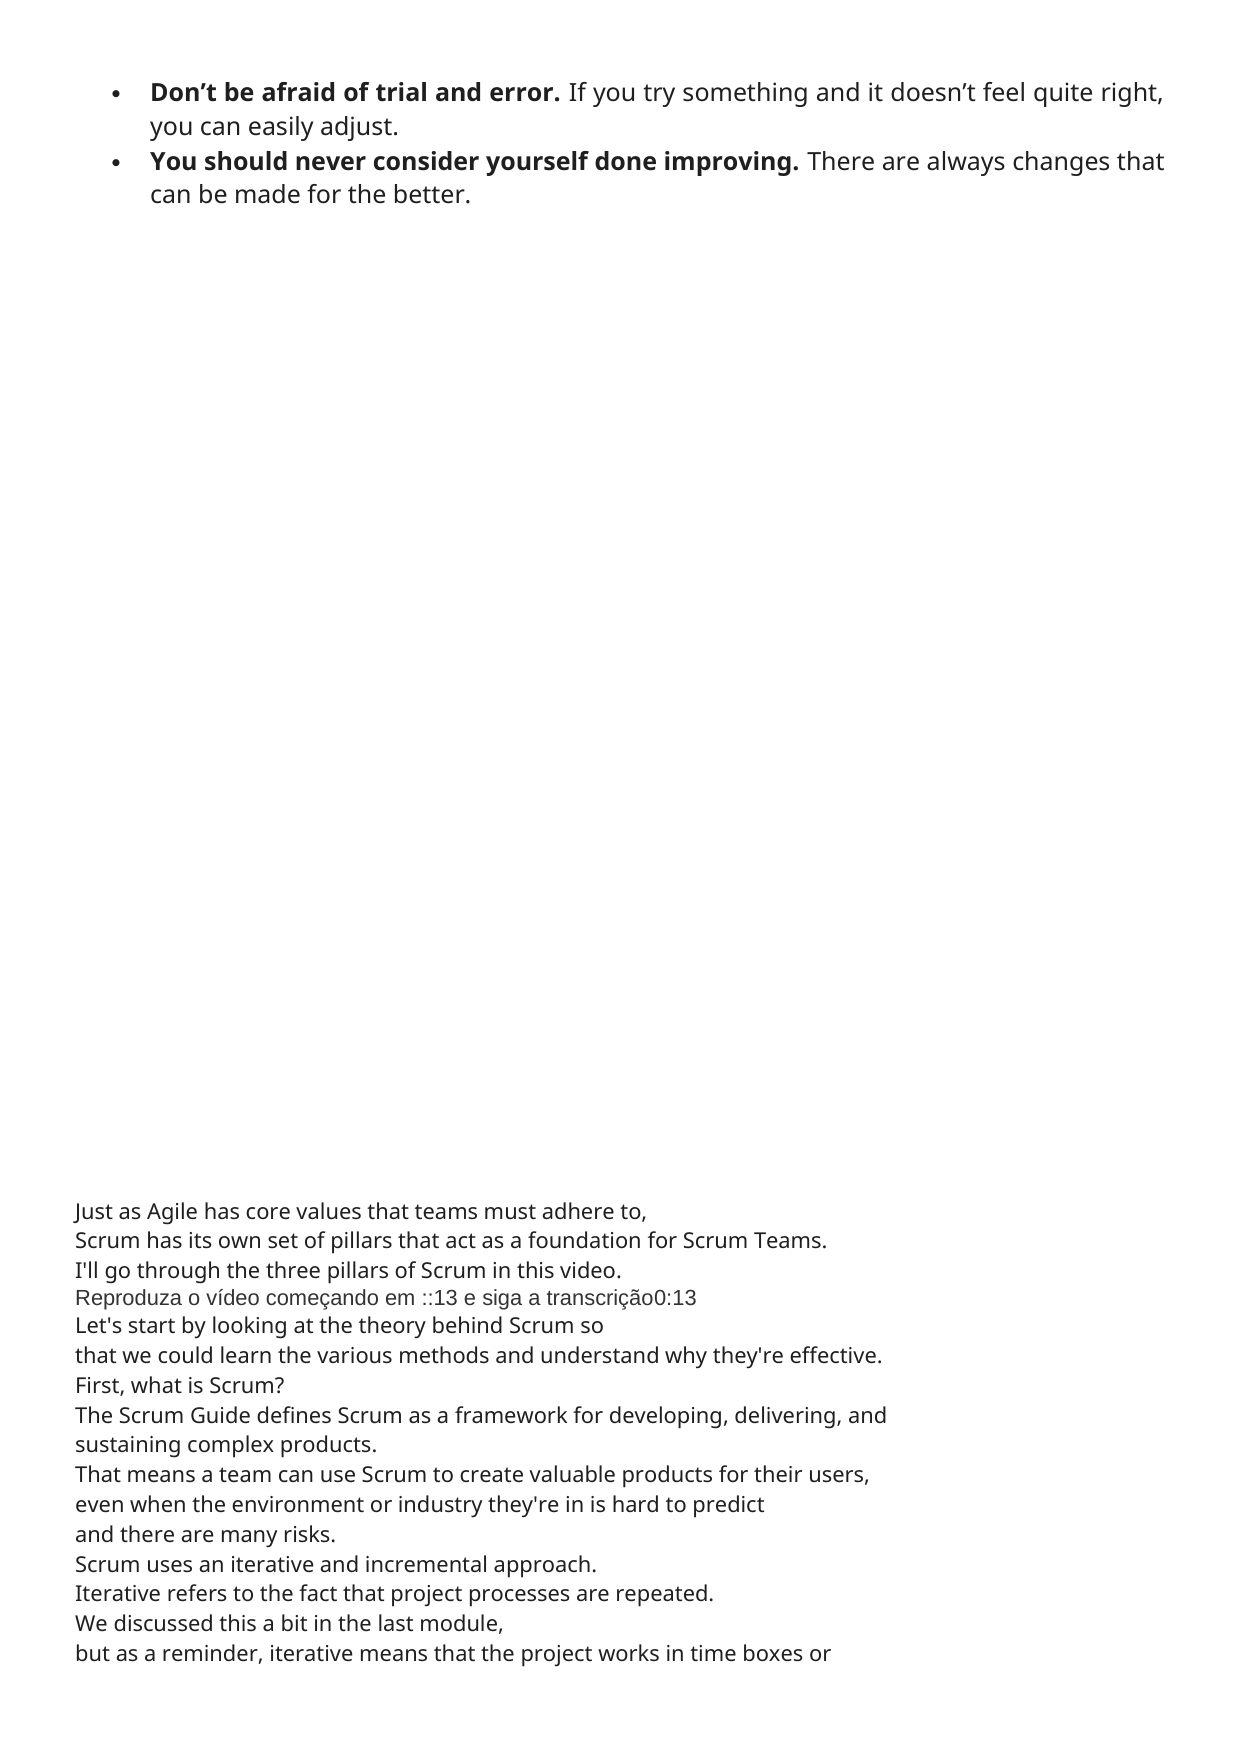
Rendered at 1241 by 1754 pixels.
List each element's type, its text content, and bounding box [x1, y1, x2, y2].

text Iterative refers to the fact that project processes are repeated. [75, 1578, 1165, 1608]
text and there are many risks. [75, 1519, 1165, 1548]
text I'll go through the three pillars of Scrum in this video. [75, 1255, 1165, 1285]
text Scrum has its own set of pillars that act as a foundation for Scrum Teams. [75, 1225, 1165, 1255]
list Don’t be afraid of trial and error. If you try something and it doesn’t feel quite right, you can easily adjust. [112, 75, 1165, 143]
text that we could learn the various methods and understand why they're effective. [75, 1340, 1165, 1370]
text Scrum uses an iterative and incremental approach. [75, 1548, 1165, 1578]
text First, what is Scrum? [75, 1370, 1165, 1399]
list You should never consider yourself done improving. There are always changes that can be made for the better. [112, 143, 1165, 211]
text That means a team can use Scrum to create valuable products for their users, [75, 1459, 1165, 1489]
text but as a reminder, iterative means that the project works in time boxes or [75, 1638, 1165, 1668]
text We discussed this a bit in the last module, [75, 1608, 1165, 1638]
text The Scrum Guide defines Scrum as a framework for developing, delivering, and [75, 1399, 1165, 1429]
text even when the environment or industry they're in is hard to predict [75, 1489, 1165, 1519]
text Reproduza o vídeo começando em ::13 e siga a transcrição0:13 [75, 1285, 1165, 1310]
text Just as Agile has core values that teams must adhere to, [75, 1196, 1165, 1225]
text Let's start by looking at the theory behind Scrum so [75, 1310, 1165, 1340]
text sustaining complex products. [75, 1429, 1165, 1459]
